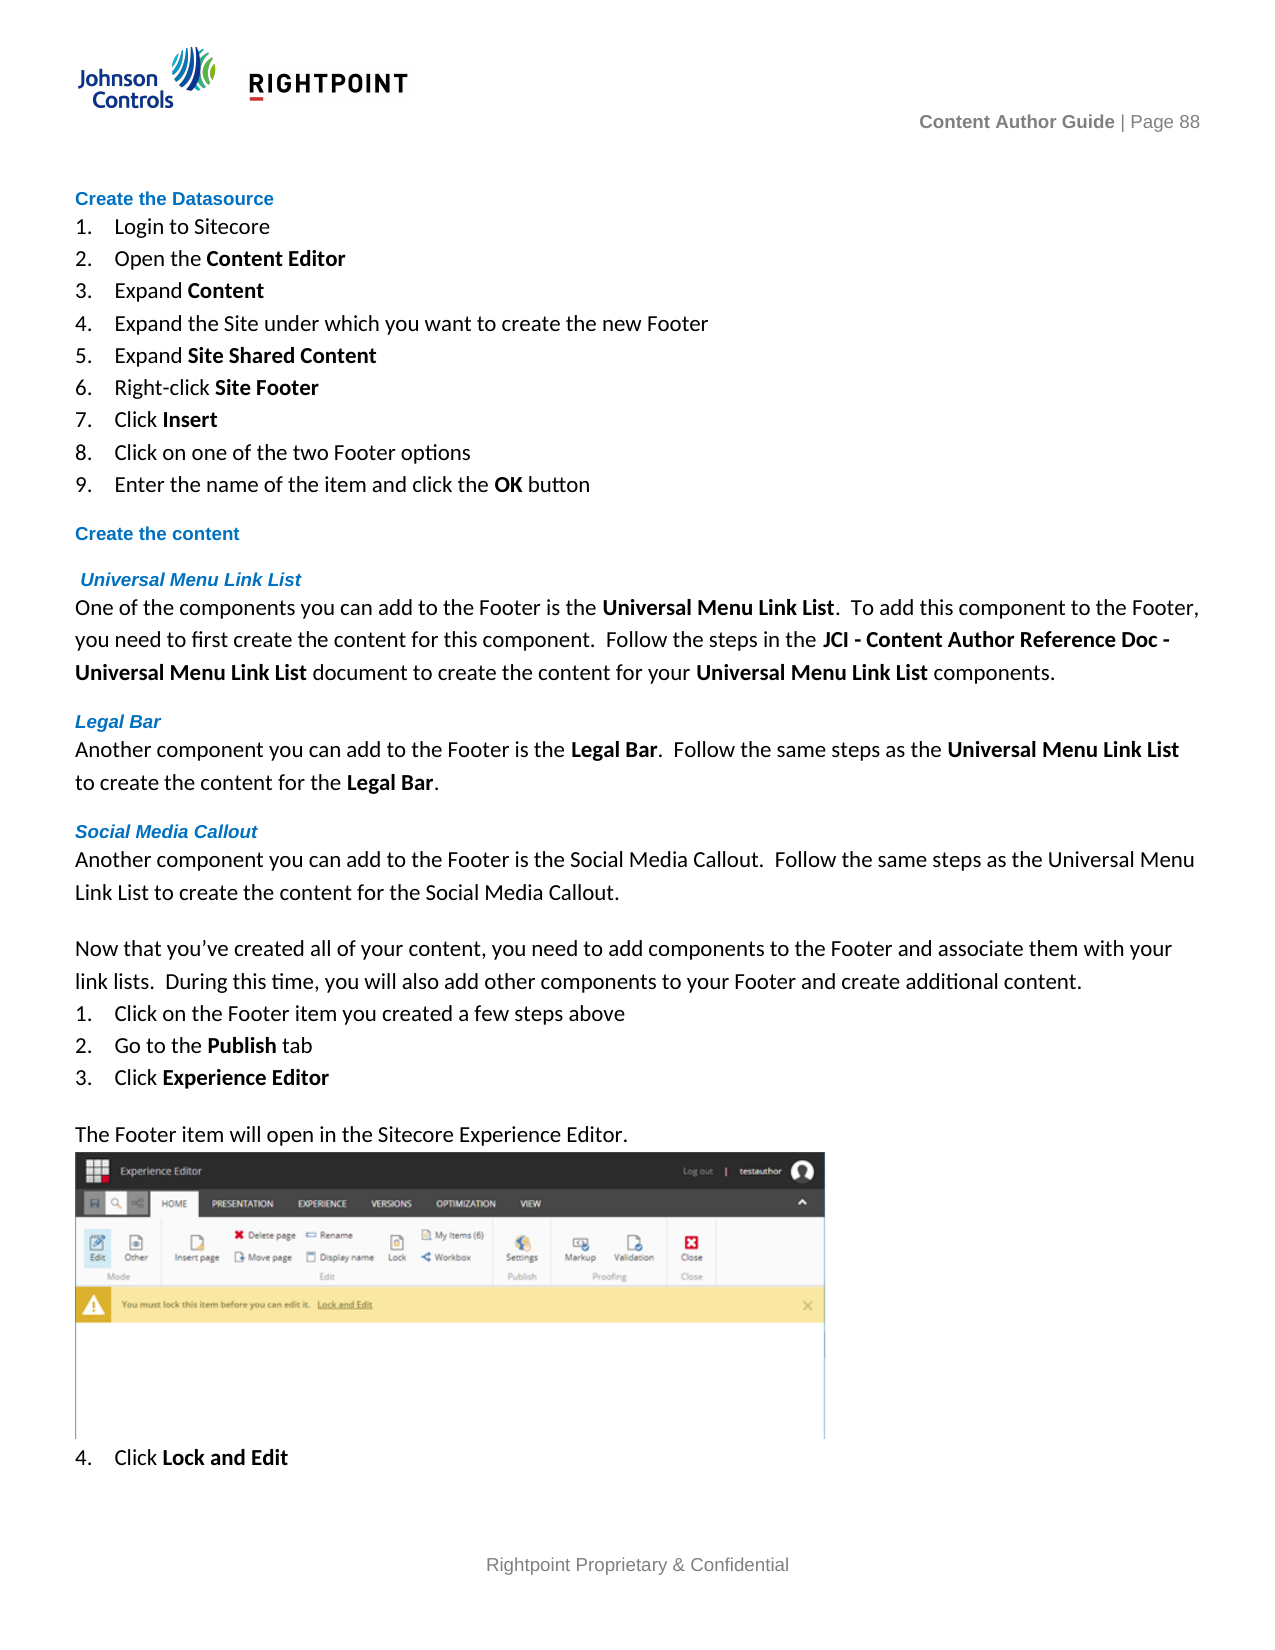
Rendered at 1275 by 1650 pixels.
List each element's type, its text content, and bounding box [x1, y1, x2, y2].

subtitle Universal Menu Link List [75, 568, 1200, 590]
picture [243, 63, 413, 102]
text 1. Login to Sitecore [75, 212, 1200, 240]
subtitle Social Media Callout [75, 821, 1200, 842]
text 2. Open the Content Editor [75, 244, 1200, 272]
text 8. Click on one of the two Footer options [75, 438, 1200, 466]
text 1. Click on the Footer item you created a few steps above [75, 999, 1200, 1027]
picture [75, 1152, 826, 1439]
text 4. Click Lock and Edit [75, 1443, 1200, 1471]
subtitle Create the Datasource [75, 187, 1200, 209]
text Another component you can add to the Footer is the Legal Bar. Follow the same steps as the Universal Menu Link List to create the content for the Legal Bar. [75, 735, 1200, 796]
text 4. Expand the Site under which you want to create the new Footer [75, 309, 1200, 337]
text The Footer item will open in the Sitecore Experience Editor. [75, 1120, 1200, 1148]
text 5. Expand Site Shared Content [75, 341, 1200, 369]
text Now that you’ve created all of your content, you need to add components to the Footer and associate them with your link lists. During this time, you will also add other components to your Footer and create additional content. [75, 934, 1200, 995]
text 3. Expand Content [75, 277, 1200, 305]
text 6. Right-click Site Footer [75, 373, 1200, 401]
text 3. Click Experience Editor [75, 1063, 1200, 1091]
text 2. Go to the Publish tab [75, 1031, 1200, 1059]
text Another component you can add to the Footer is the Social Media Callout. Follow the same steps as the Universal Menu Link List to create the content for the Social Media Callout. [75, 845, 1200, 906]
subtitle Create the content [75, 523, 1200, 544]
subtitle Legal Bar [75, 711, 1200, 732]
text 9. Enter the name of the item and click the OK button [75, 470, 1200, 498]
text One of the components you can add to the Footer is the Universal Menu Link List. To add this component to the Footer, you need to first create the content for this component. Follow the steps in the JCI - Content Author Reference Doc - Universal Menu Link List document to create the content for your Universal Menu Link List components. [75, 593, 1200, 686]
text 7. Click Insert [75, 405, 1200, 433]
picture [75, 44, 218, 111]
